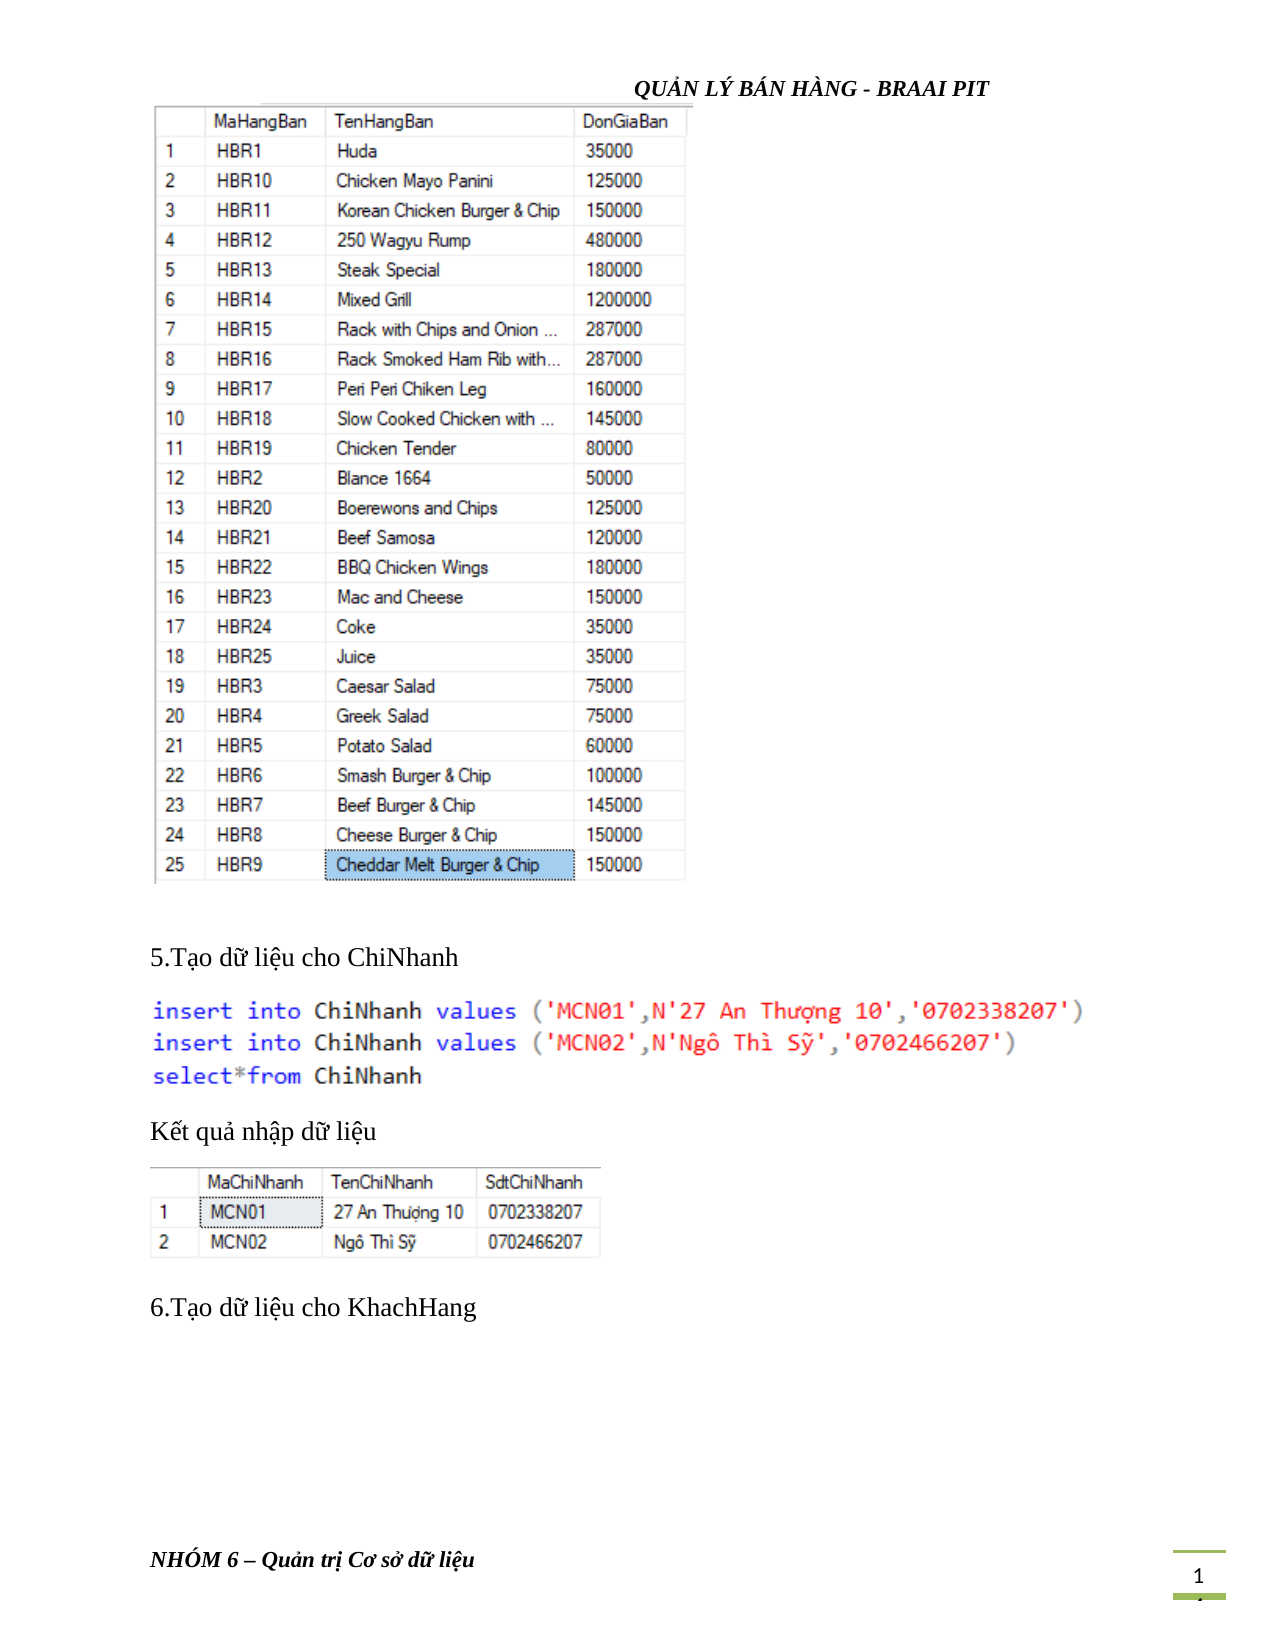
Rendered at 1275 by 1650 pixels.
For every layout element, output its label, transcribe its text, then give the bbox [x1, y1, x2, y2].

text 5.Tạo dữ liệu cho ChiNhanh [150, 941, 1172, 972]
picture [150, 992, 1091, 1095]
picture [150, 1167, 601, 1271]
picture [150, 103, 694, 884]
text Kết quả nhập dữ liệu [150, 1116, 1172, 1147]
text 6.Tạo dữ liệu cho KhachHang [150, 1291, 1172, 1322]
